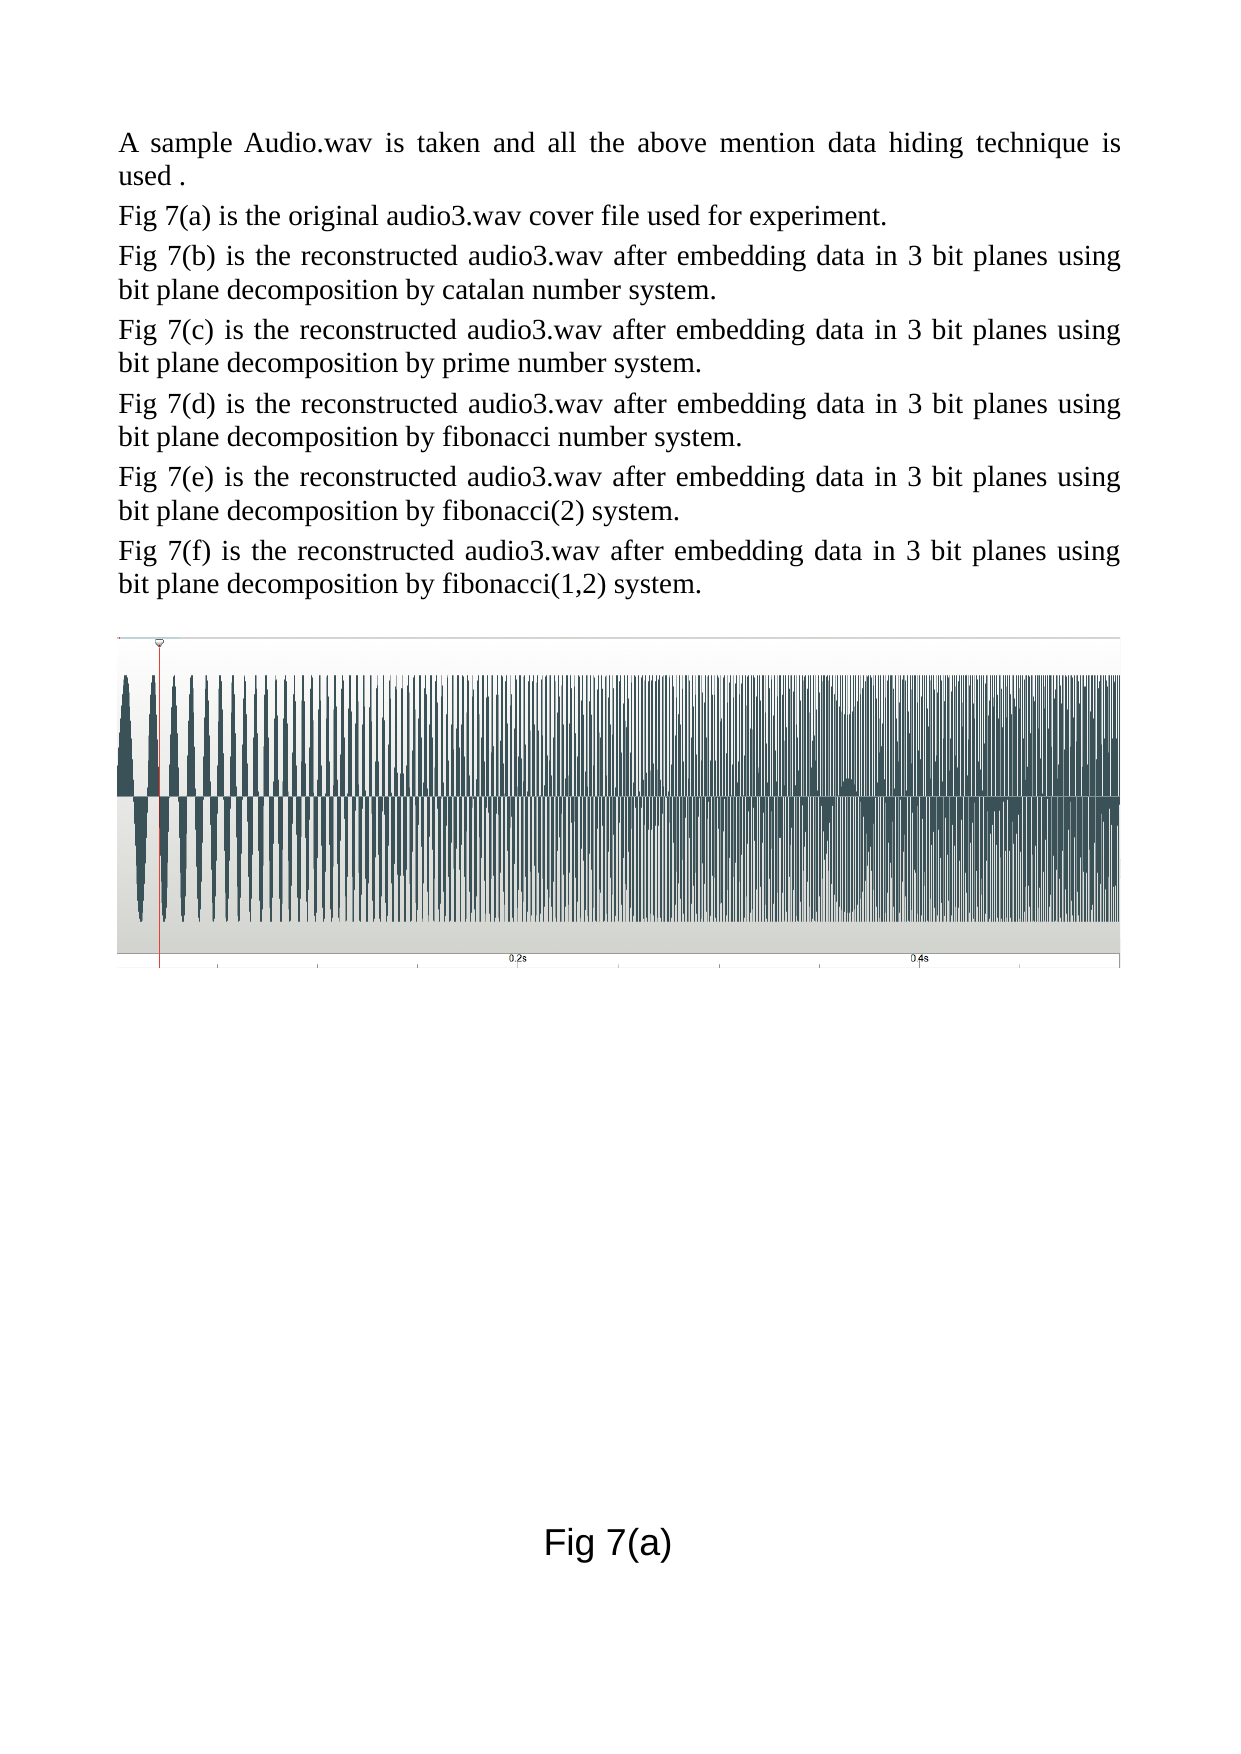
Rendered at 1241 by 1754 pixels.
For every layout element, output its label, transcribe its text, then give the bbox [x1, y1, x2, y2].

picture [117, 637, 1121, 968]
text Fig 7(d) is the reconstructed audio3.wav after embedding data in 3 bit planes using bit plane decomposition by fibonacci number system. [118, 386, 1122, 453]
text Fig 7(f) is the reconstructed audio3.wav after embedding data in 3 bit planes using bit plane decomposition by fibonacci(1,2) system. [118, 533, 1122, 600]
text Fig 7(a) is the original audio3.wav cover file used for experiment. [118, 198, 1122, 232]
text Fig 7(e) is the reconstructed audio3.wav after embedding data in 3 bit planes using bit plane decomposition by fibonacci(2) system. [118, 459, 1122, 526]
text Fig 7(c) is the reconstructed audio3.wav after embedding data in 3 bit planes using bit plane decomposition by prime number system. [118, 312, 1122, 379]
text A sample Audio.wav is taken and all the above mention data hiding technique is used . [118, 125, 1122, 192]
text Fig 7(b) is the reconstructed audio3.wav after embedding data in 3 bit planes using bit plane decomposition by catalan number system. [118, 238, 1122, 306]
